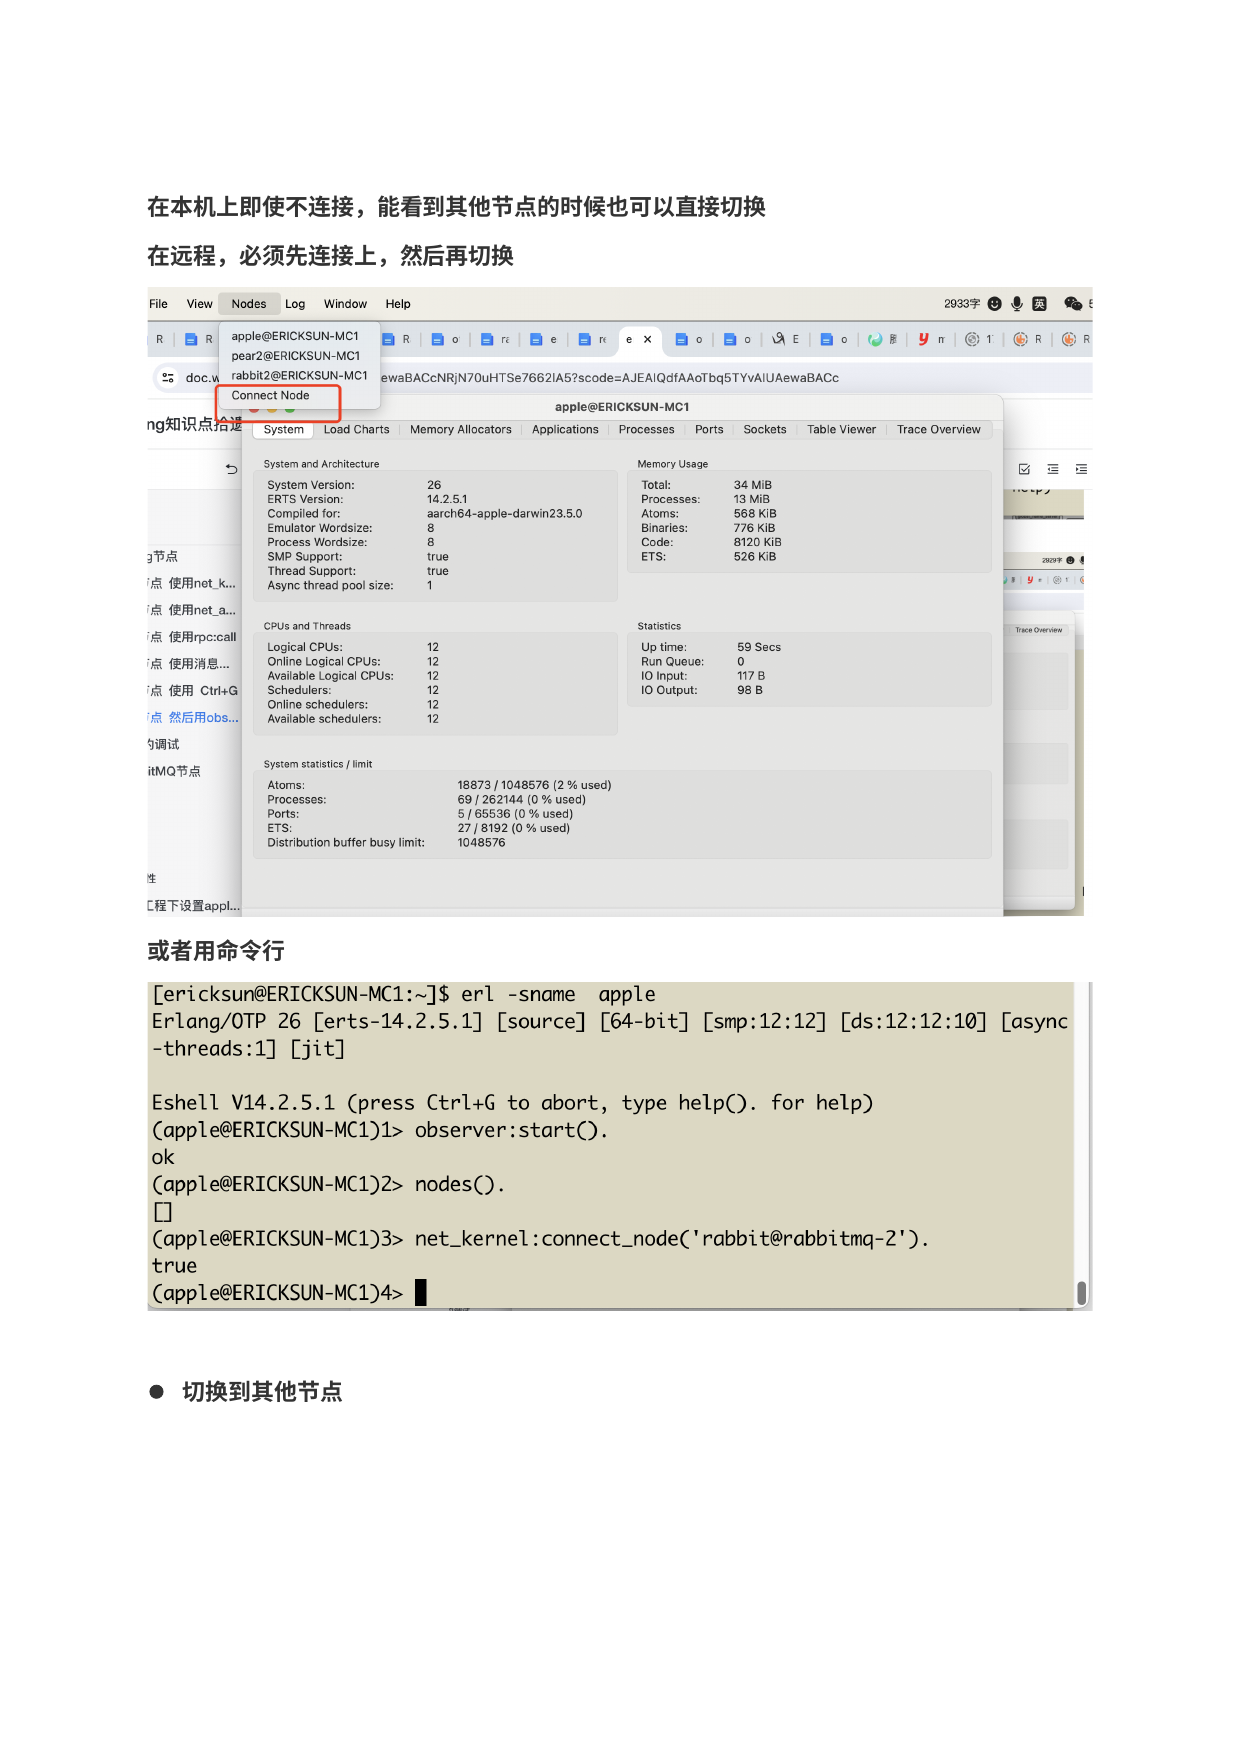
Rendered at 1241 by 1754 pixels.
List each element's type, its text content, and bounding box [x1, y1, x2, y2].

text 在本机上即使不连接，能看到其他节点的时候也可以直接切换 [148, 189, 1093, 222]
list 切换到其他节点 [148, 1373, 1093, 1407]
picture [147, 287, 1093, 917]
text 在远程，必须先连接上，然后再切换 [148, 238, 1093, 271]
text 或者用命令行 [148, 933, 1093, 966]
picture [147, 982, 1093, 1311]
